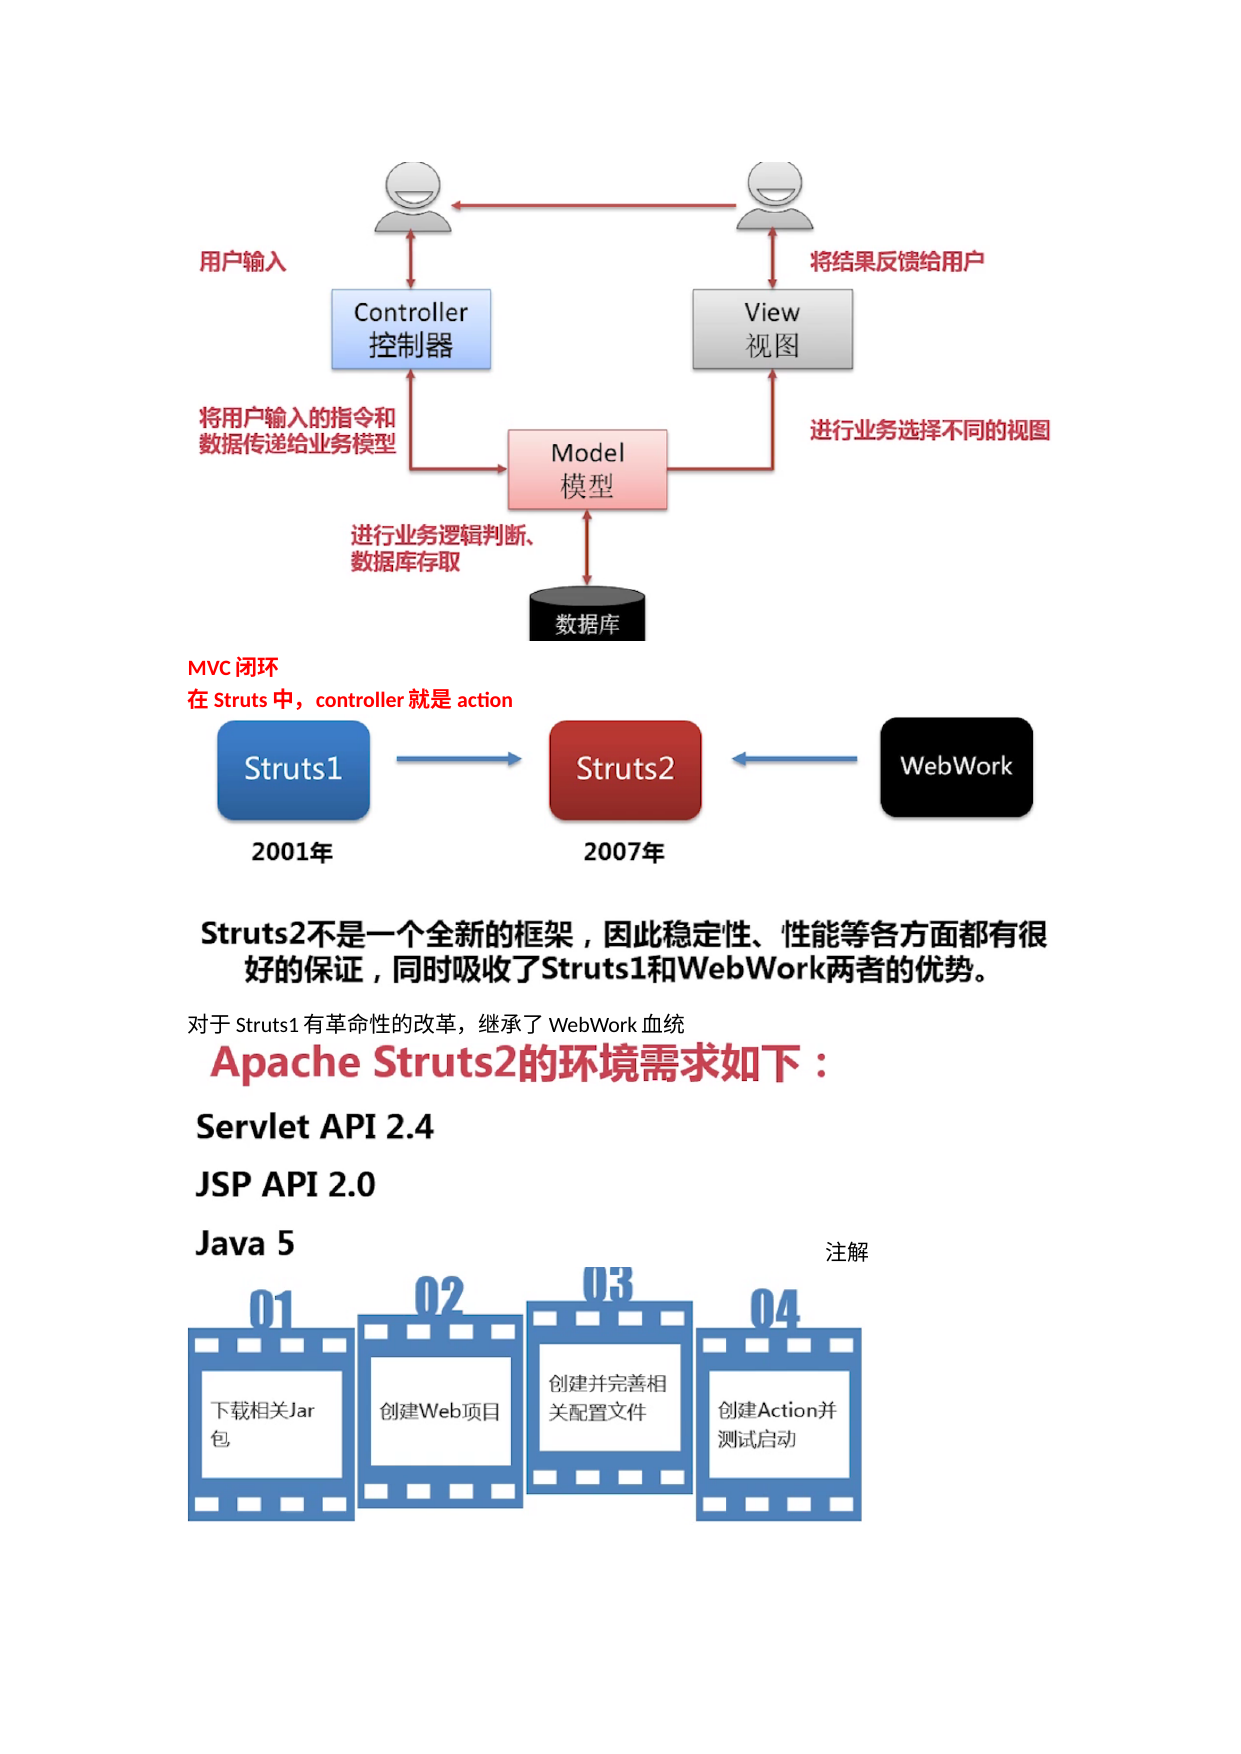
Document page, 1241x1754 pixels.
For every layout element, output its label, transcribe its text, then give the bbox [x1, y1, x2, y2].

picture [187, 714, 1052, 987]
picture [187, 1039, 826, 1261]
text 对于Struts1有革命性的改革，继承了WebWork血统 [187, 1007, 1053, 1039]
text MVC闭环 [187, 649, 1053, 682]
picture [187, 162, 1052, 641]
text 在Struts中，controller就是action [187, 682, 1053, 714]
picture [187, 1267, 866, 1525]
